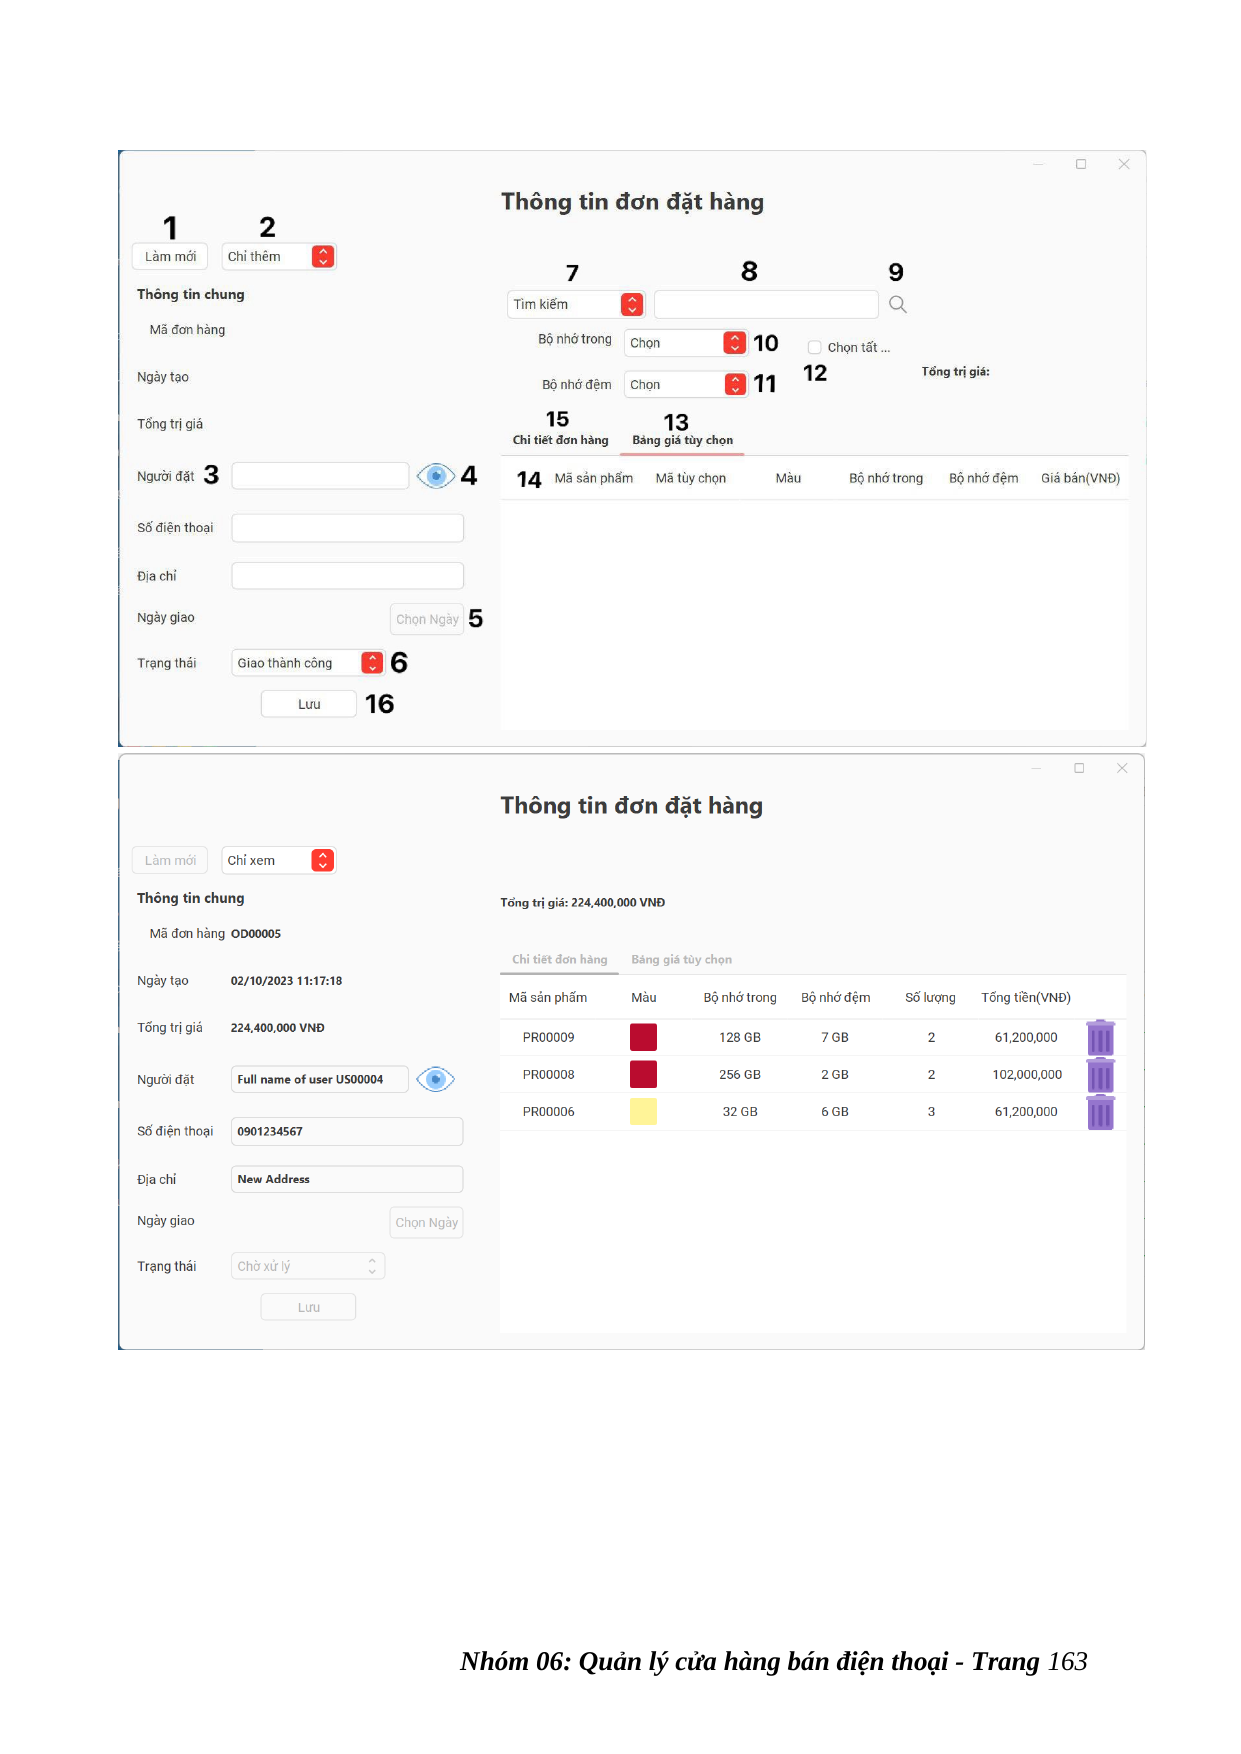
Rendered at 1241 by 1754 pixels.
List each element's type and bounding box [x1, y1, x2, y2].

picture [118, 753, 1145, 1350]
picture [118, 150, 1147, 747]
